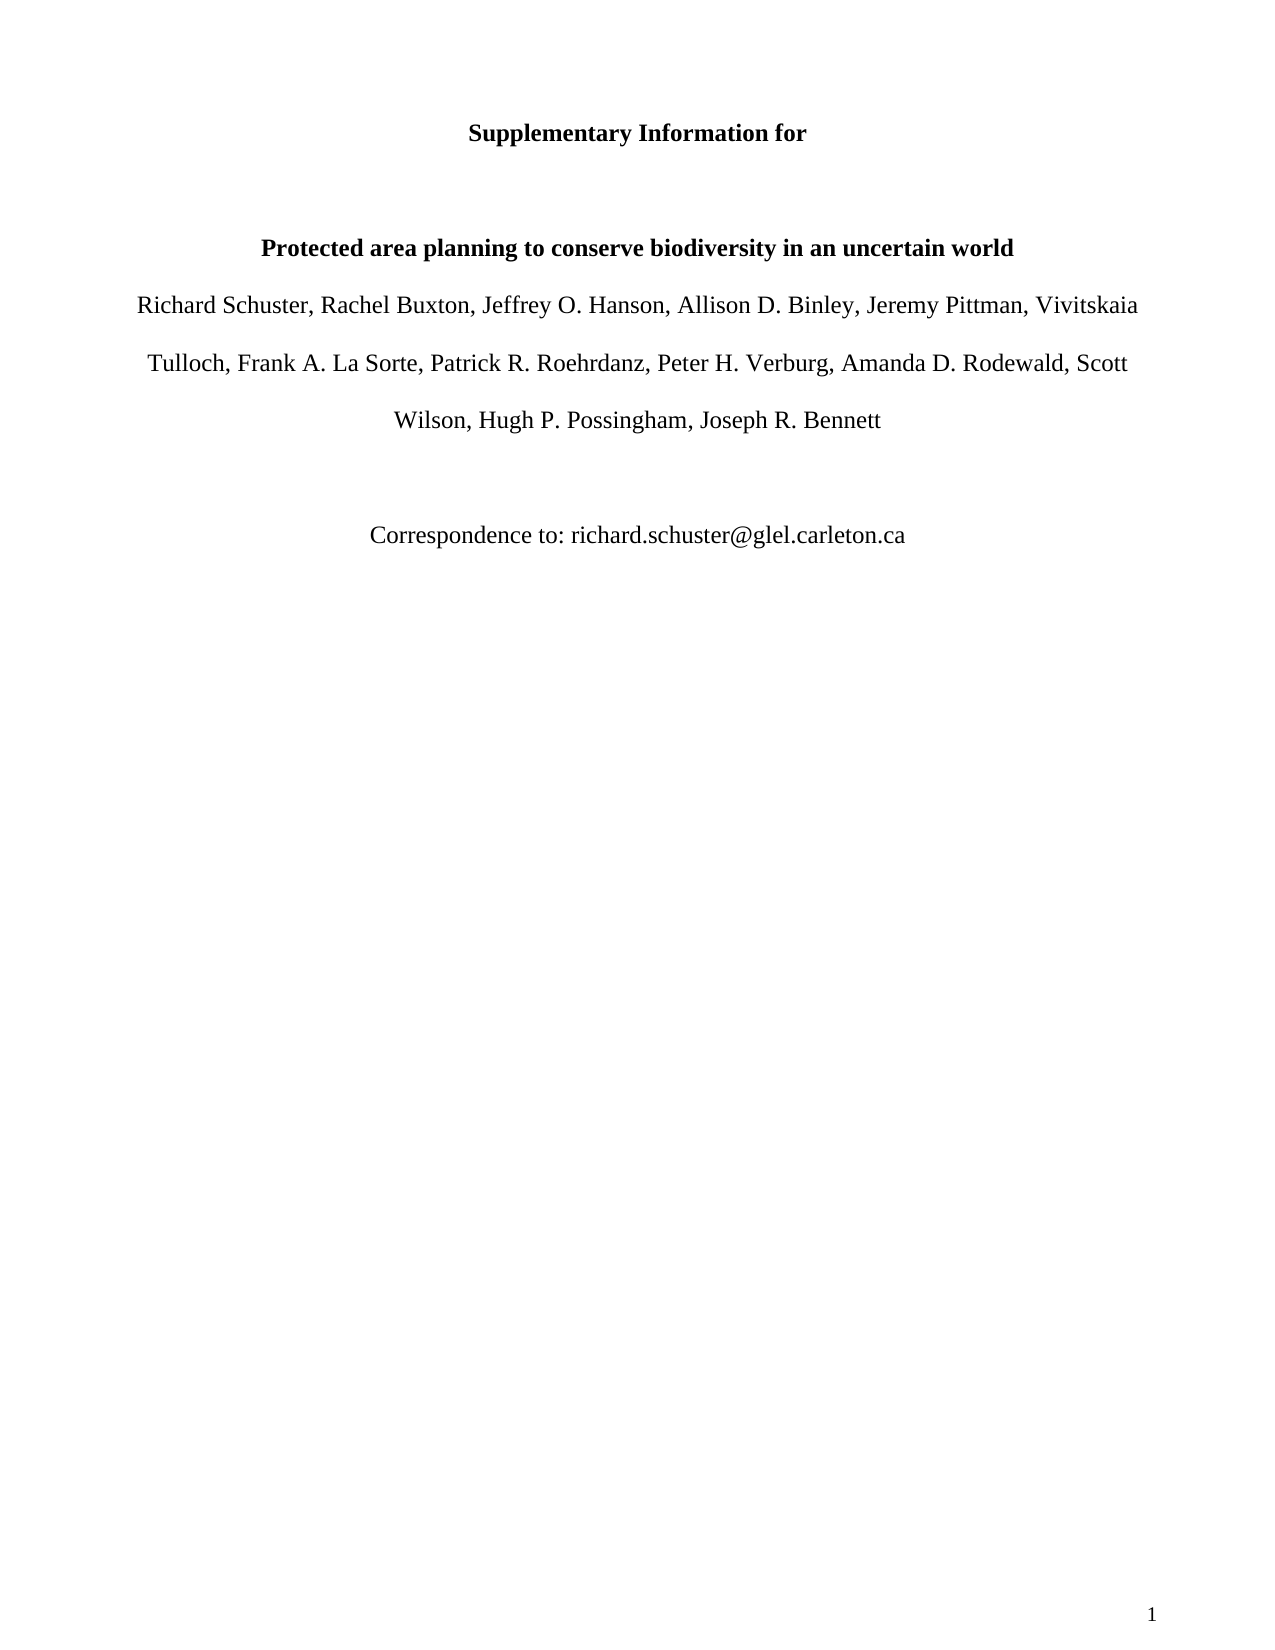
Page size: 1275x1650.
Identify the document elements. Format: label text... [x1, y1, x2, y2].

text Protected area planning to conserve biodiversity in an uncertain world [118, 233, 1157, 262]
text Richard Schuster, Rachel Buxton, Jeffrey O. Hanson, Allison D. Binley, Jeremy Pittman, Vivitskaia Tulloch, Frank A. La Sorte, Patrick R. Roehrdanz, Peter H. Verburg, Amanda D. Rodewald, Scott Wilson, Hugh P. Possingham, Joseph R. Bennett [118, 291, 1157, 434]
text Supplementary Information for [118, 118, 1157, 147]
text Correspondence to: richard.schuster@glel.carleton.ca [118, 521, 1157, 549]
